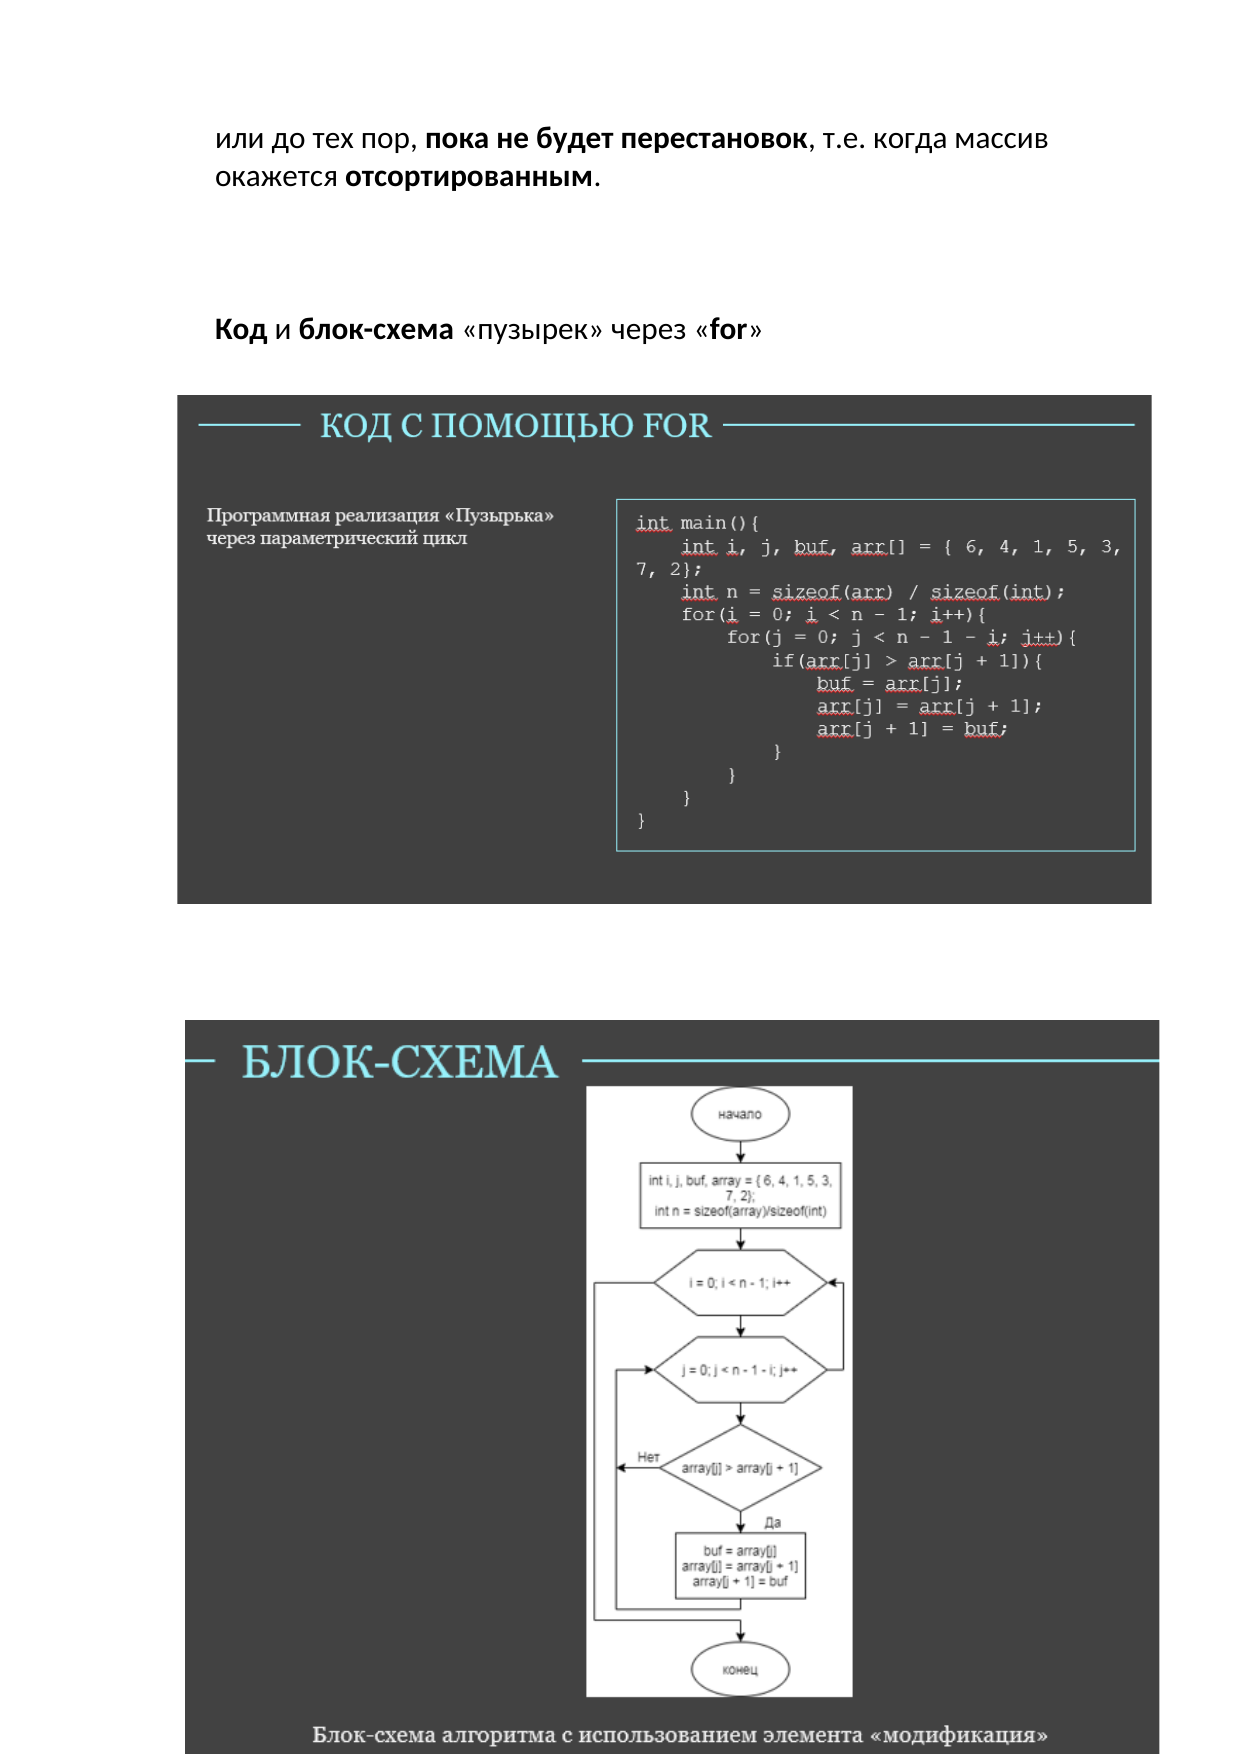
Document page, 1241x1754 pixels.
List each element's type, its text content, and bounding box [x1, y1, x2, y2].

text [215, 118, 1152, 194]
picture [185, 1020, 1160, 1754]
picture [177, 395, 1152, 904]
text Код и блок-схема «пузырек» через «for» [215, 309, 1152, 347]
